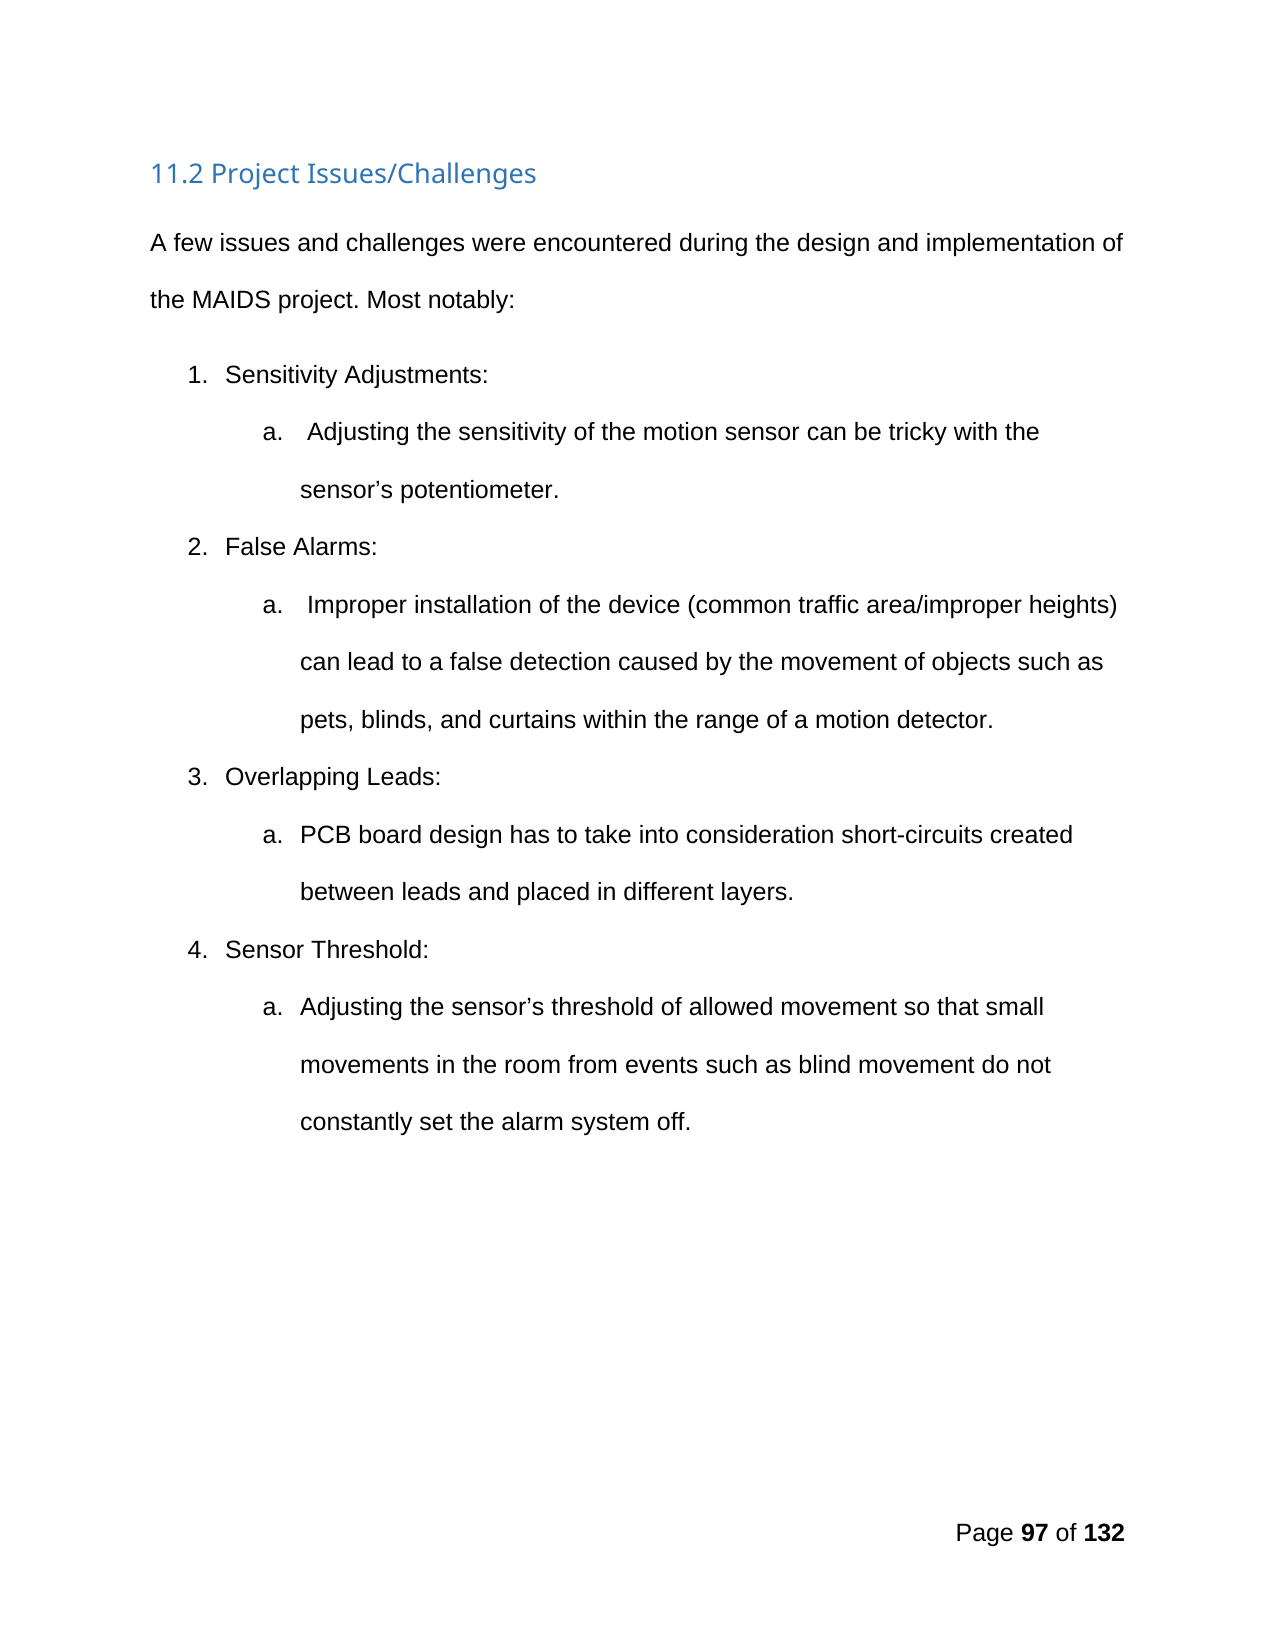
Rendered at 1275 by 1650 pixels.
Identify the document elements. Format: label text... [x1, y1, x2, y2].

list Sensitivity Adjustments: [187, 359, 1125, 388]
list Sensor Threshold: [187, 934, 1125, 963]
subtitle 11.2 Project Issues/Challenges [150, 154, 1125, 191]
text A few issues and challenges were encountered during the design and implementation of the MAIDS project. Most notably: [150, 228, 1125, 314]
list False Alarms: [187, 532, 1125, 561]
list Improper installation of the device (common traffic area/improper heights) can lead to a false detection caused by the movement of objects such as pets, blinds, and curtains within the range of a motion detector. [262, 589, 1125, 733]
list Overlapping Leads: [187, 762, 1125, 791]
list Adjusting the sensor’s threshold of allowed movement so that small movements in the room from events such as blind movement do not constantly set the alarm system off. [262, 992, 1125, 1136]
list PCB board design has to take into consideration short-circuits created between leads and placed in different layers. [262, 819, 1125, 906]
list Adjusting the sensitivity of the motion sensor can be tricky with the sensor’s potentiometer. [262, 417, 1125, 503]
